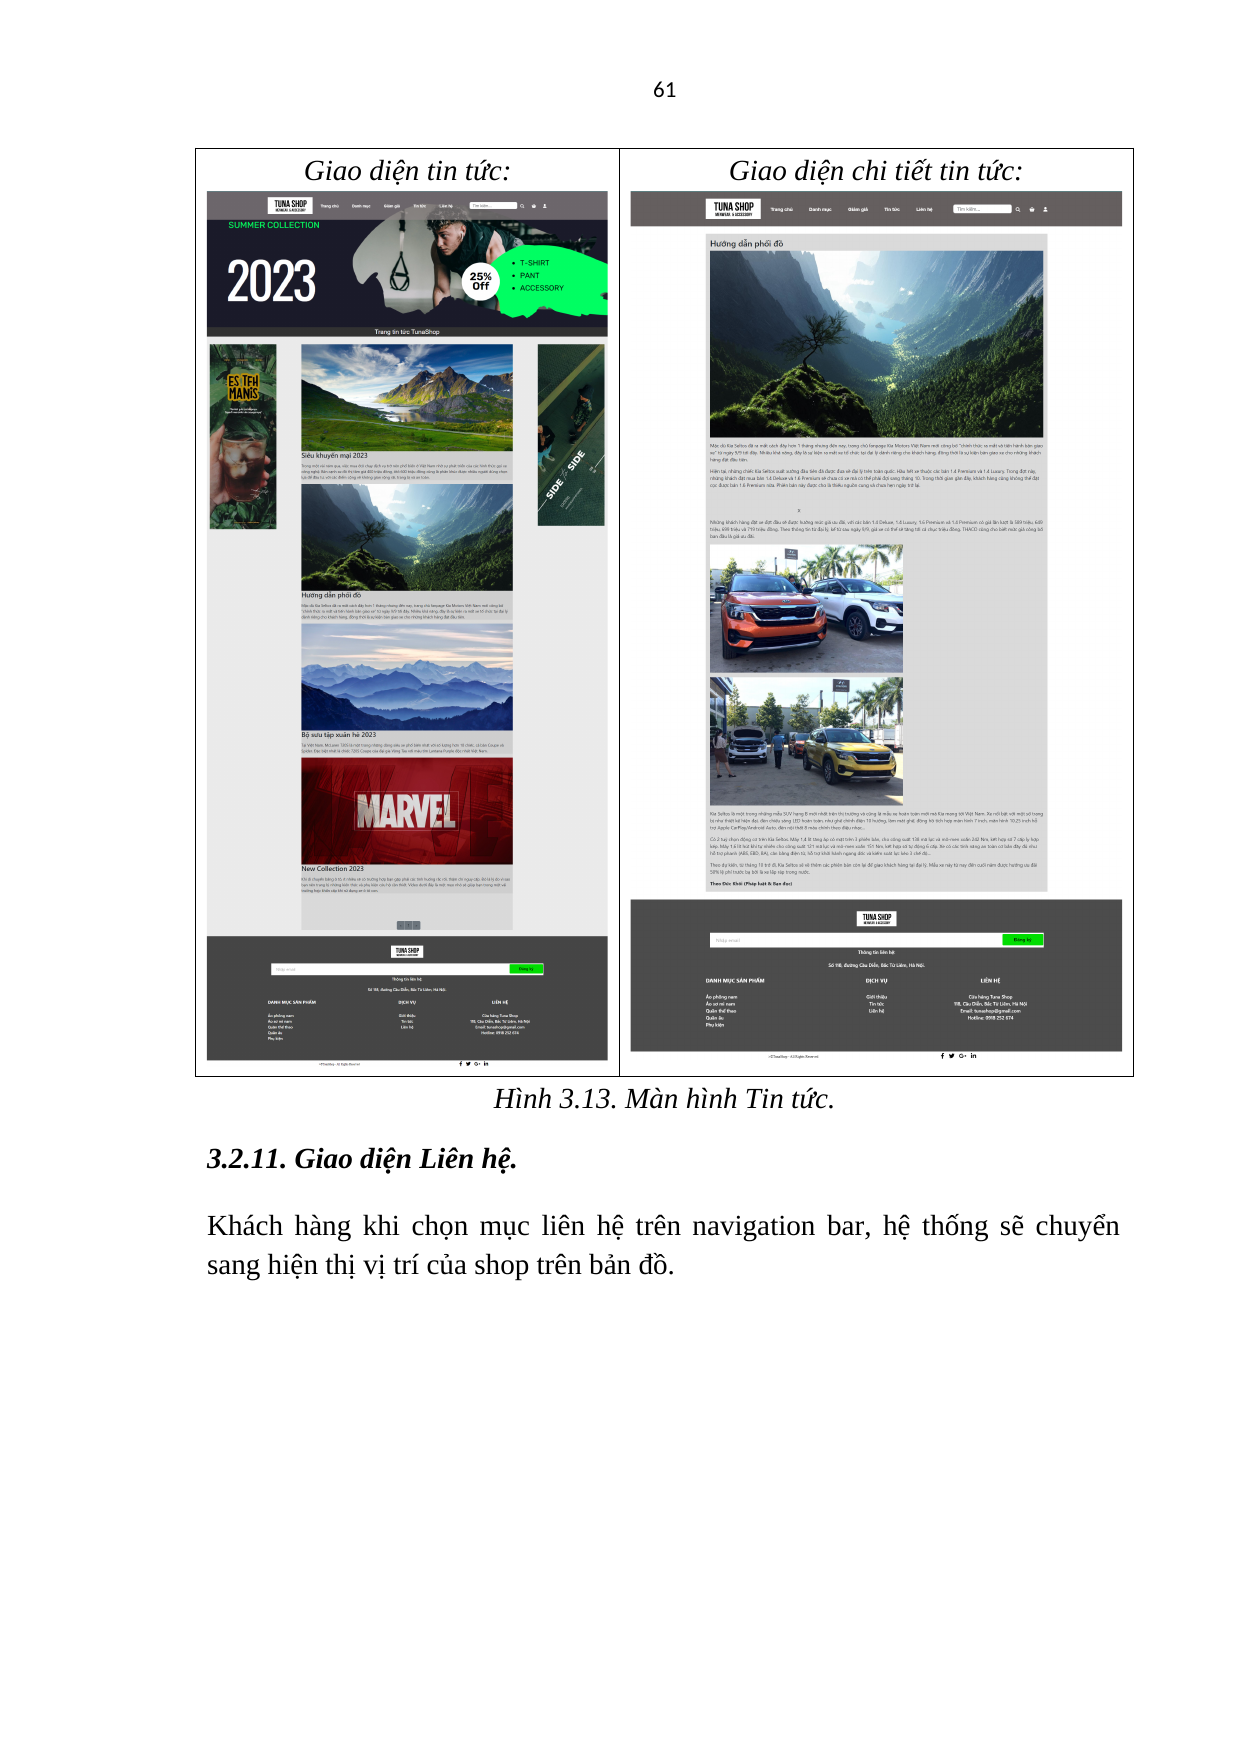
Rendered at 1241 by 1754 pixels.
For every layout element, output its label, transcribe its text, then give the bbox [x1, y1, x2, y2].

table_header Giao diện tin tức: [196, 149, 619, 1076]
table_header Giao diện chi tiết tin tức: [620, 149, 1133, 1076]
picture [630, 191, 1123, 1060]
picture [206, 191, 608, 1067]
text Khách hàng khi chọn mục liên hệ trên navigation bar, hệ thống sẽ chuyển sang hiện thị vị trí của shop trên bản đồ. [207, 1208, 1122, 1281]
subtitle 3.2.11. Giao diện Liên hệ. [207, 1141, 1122, 1174]
text Hình 3.13. Màn hình Tin tức. [207, 1081, 1122, 1115]
